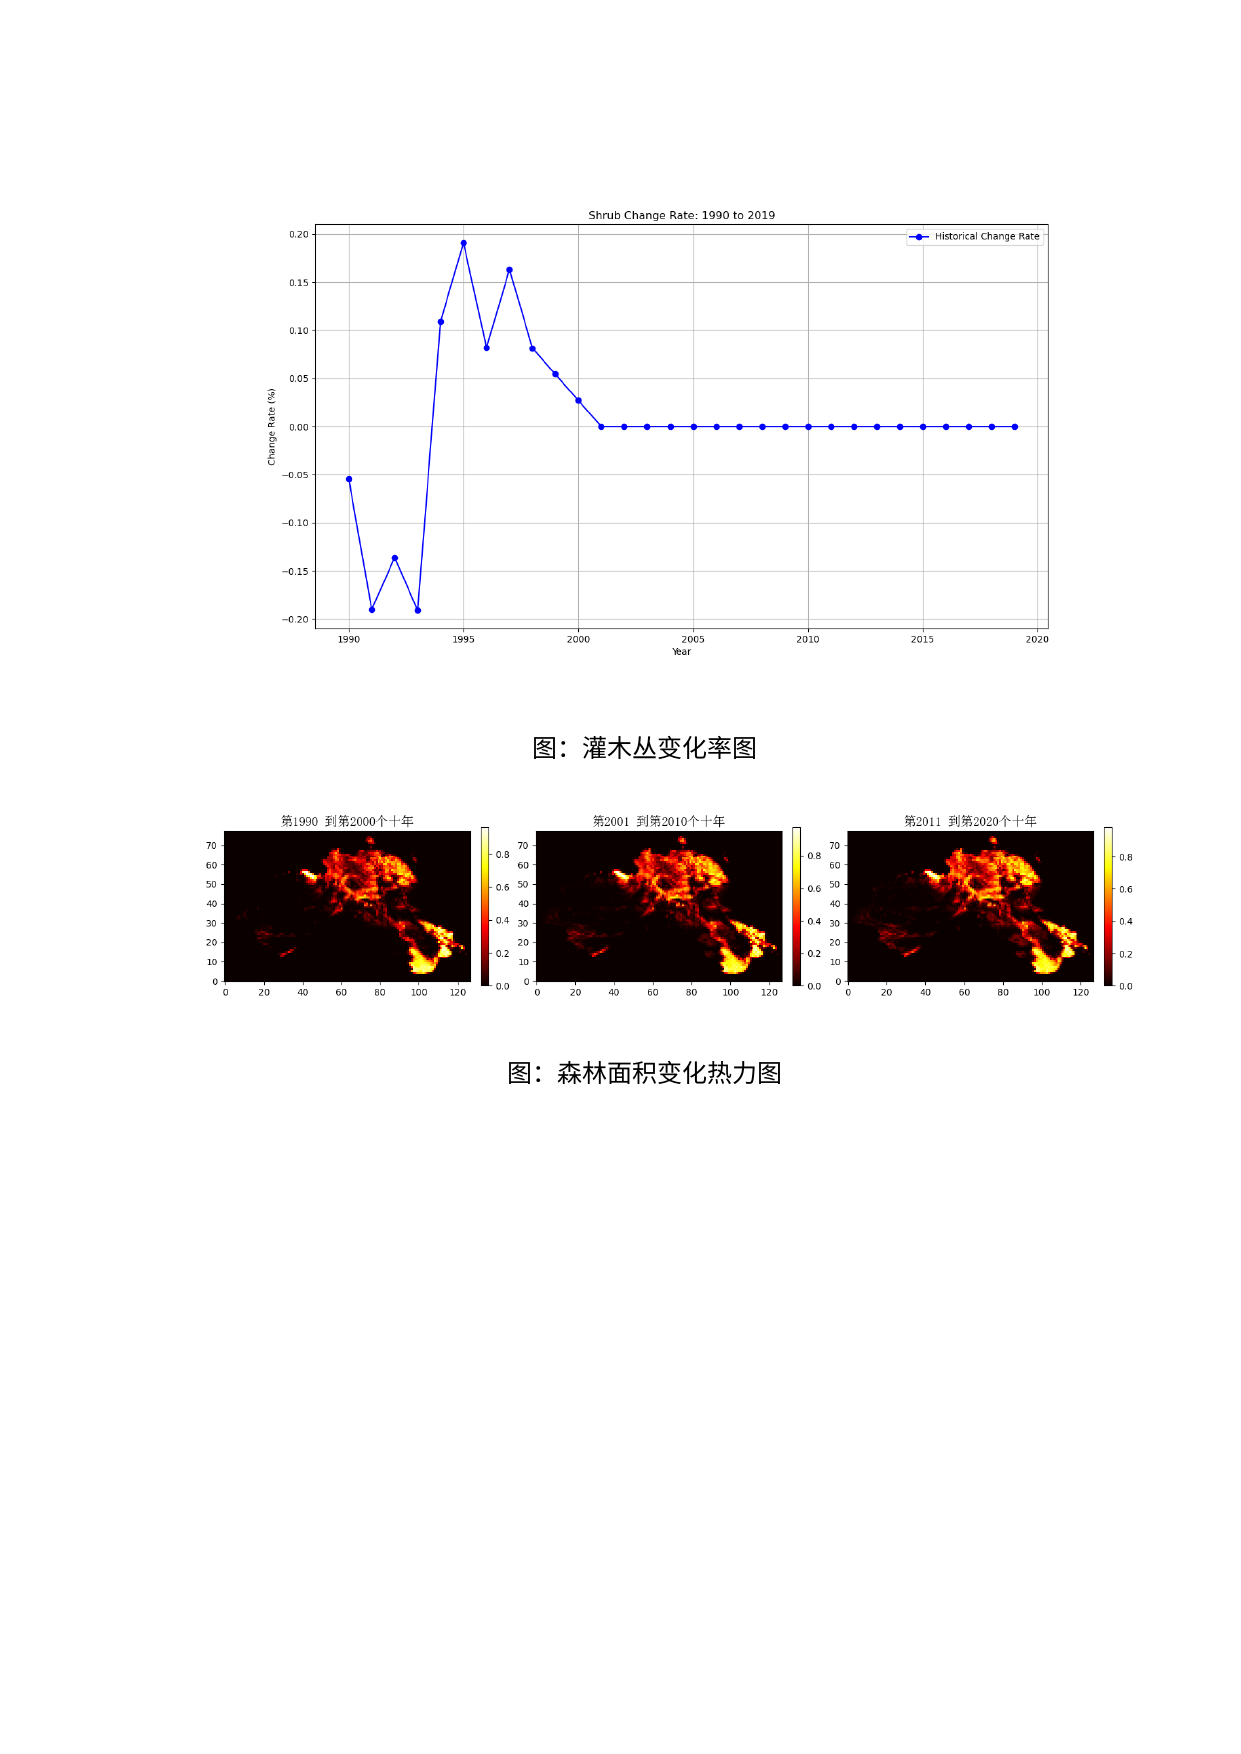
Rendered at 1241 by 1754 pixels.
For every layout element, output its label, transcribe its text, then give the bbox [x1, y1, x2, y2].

picture [197, 162, 1142, 686]
picture [197, 779, 1141, 1024]
text 图：灌木丛变化率图 [148, 714, 1092, 779]
text 图：森林面积变化热力图 [148, 1039, 1092, 1104]
